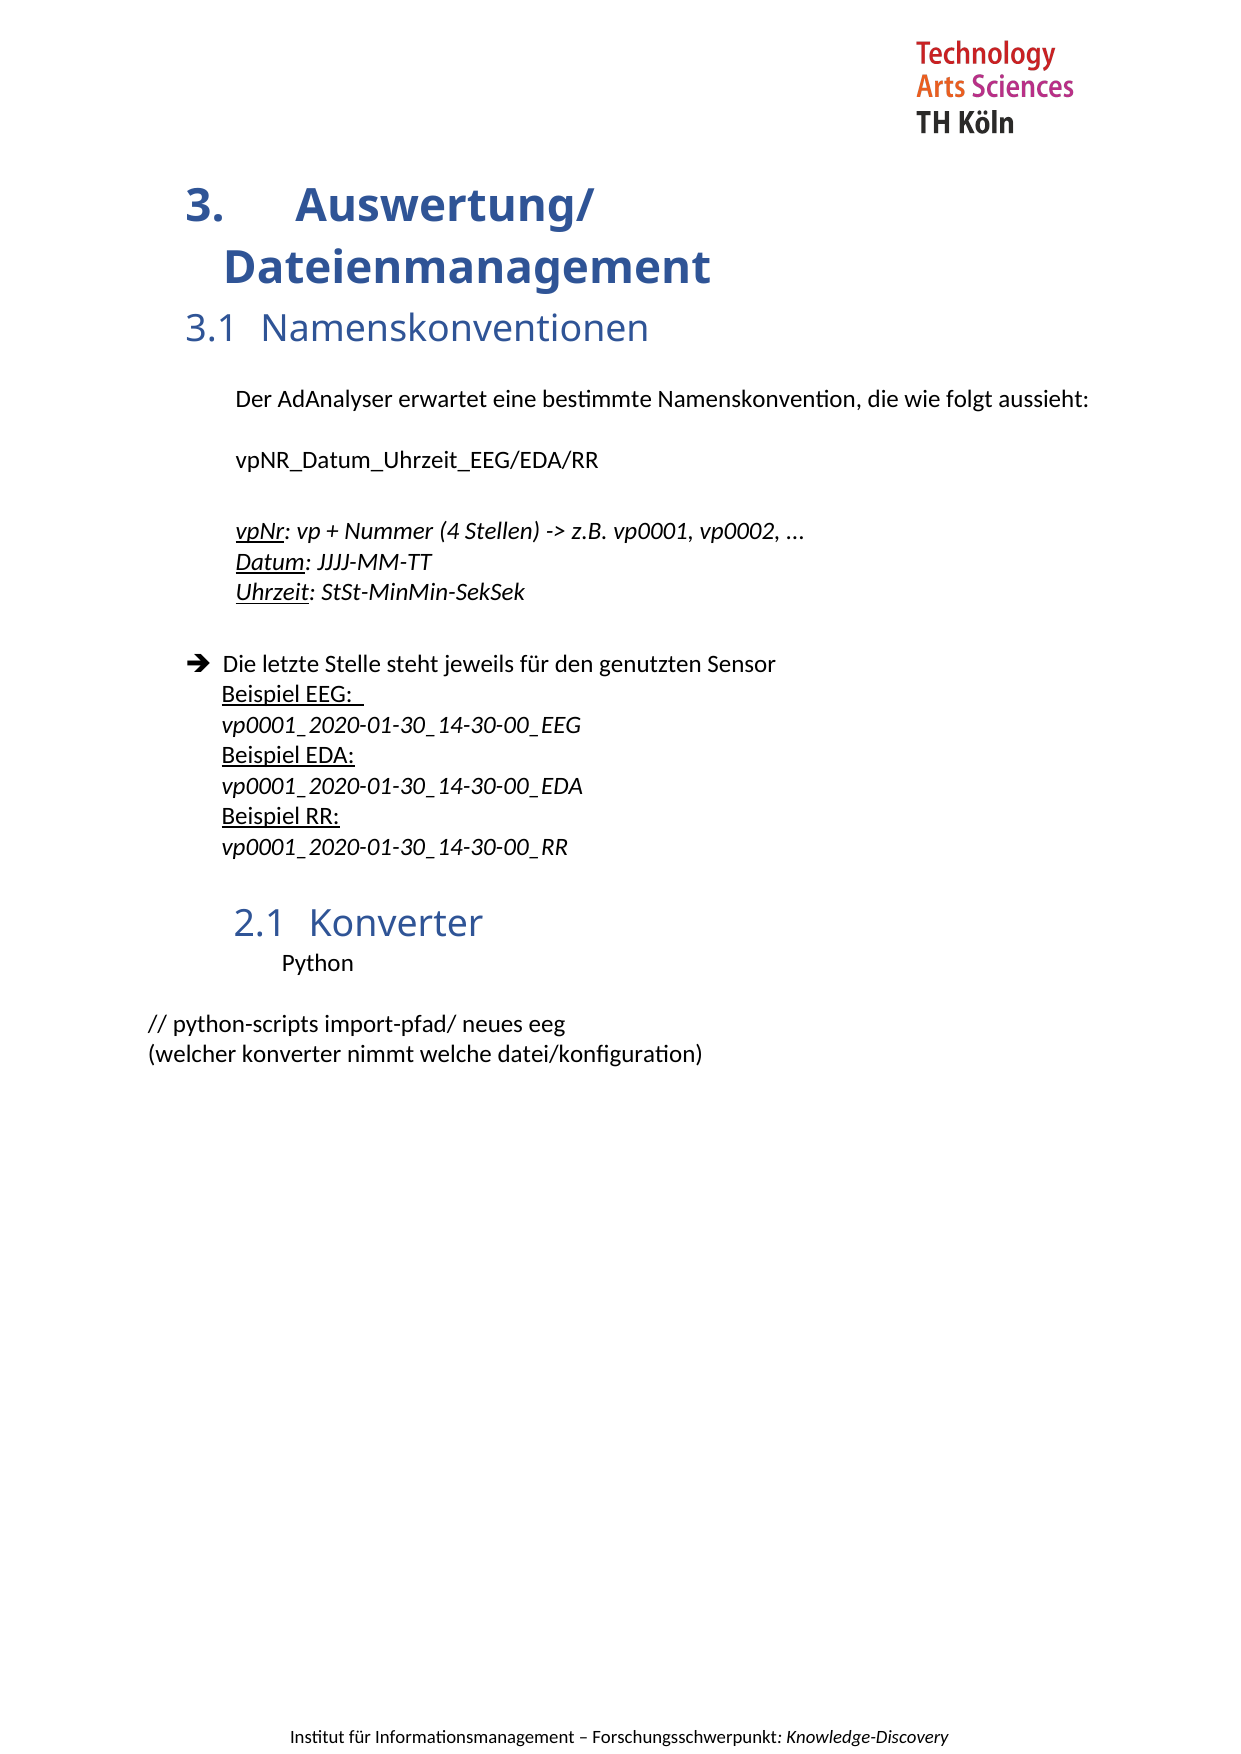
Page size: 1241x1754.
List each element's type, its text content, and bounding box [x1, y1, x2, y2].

list vpNR_Datum_Uhrzeit_EEG/EDA/RR [235, 444, 1093, 475]
list vpNr: vp + Nummer (4 Stellen) -> z.B. vp0001, vp0002, ... [235, 515, 1093, 546]
list Der AdAnalyser erwartet eine bestimmte Namenskonvention, die wie folgt aussieht: [235, 383, 1093, 414]
picture [916, 35, 1087, 144]
text vp0001_2020-01-30_14-30-00_EDA [148, 770, 1093, 800]
list Python [282, 947, 1093, 978]
text (welcher konverter nimmt welche datei/konfiguration) [148, 1039, 1093, 1069]
text Beispiel RR: [148, 800, 1093, 831]
text Beispiel EDA: [148, 739, 1093, 770]
text vp0001_2020-01-30_14-30-00_RR [148, 831, 1093, 861]
list Die letzte Stelle steht jeweils für den genutzten Sensor [185, 648, 1093, 678]
text vp0001_2020-01-30_14-30-00_EEG [148, 709, 1093, 739]
subtitle Auswertung/ Dateienmanagement [185, 173, 1093, 297]
subtitle Konverter [233, 896, 1093, 947]
text // python-scripts import-pfad/ neues eeg [148, 1008, 1093, 1039]
text Beispiel EEG: [148, 678, 1093, 709]
subtitle Namenskonventionen [185, 302, 1093, 353]
list Datum: JJJJ-MM-TT [235, 546, 1093, 576]
list Uhrzeit: StSt-MinMin-SekSek [235, 576, 1093, 607]
